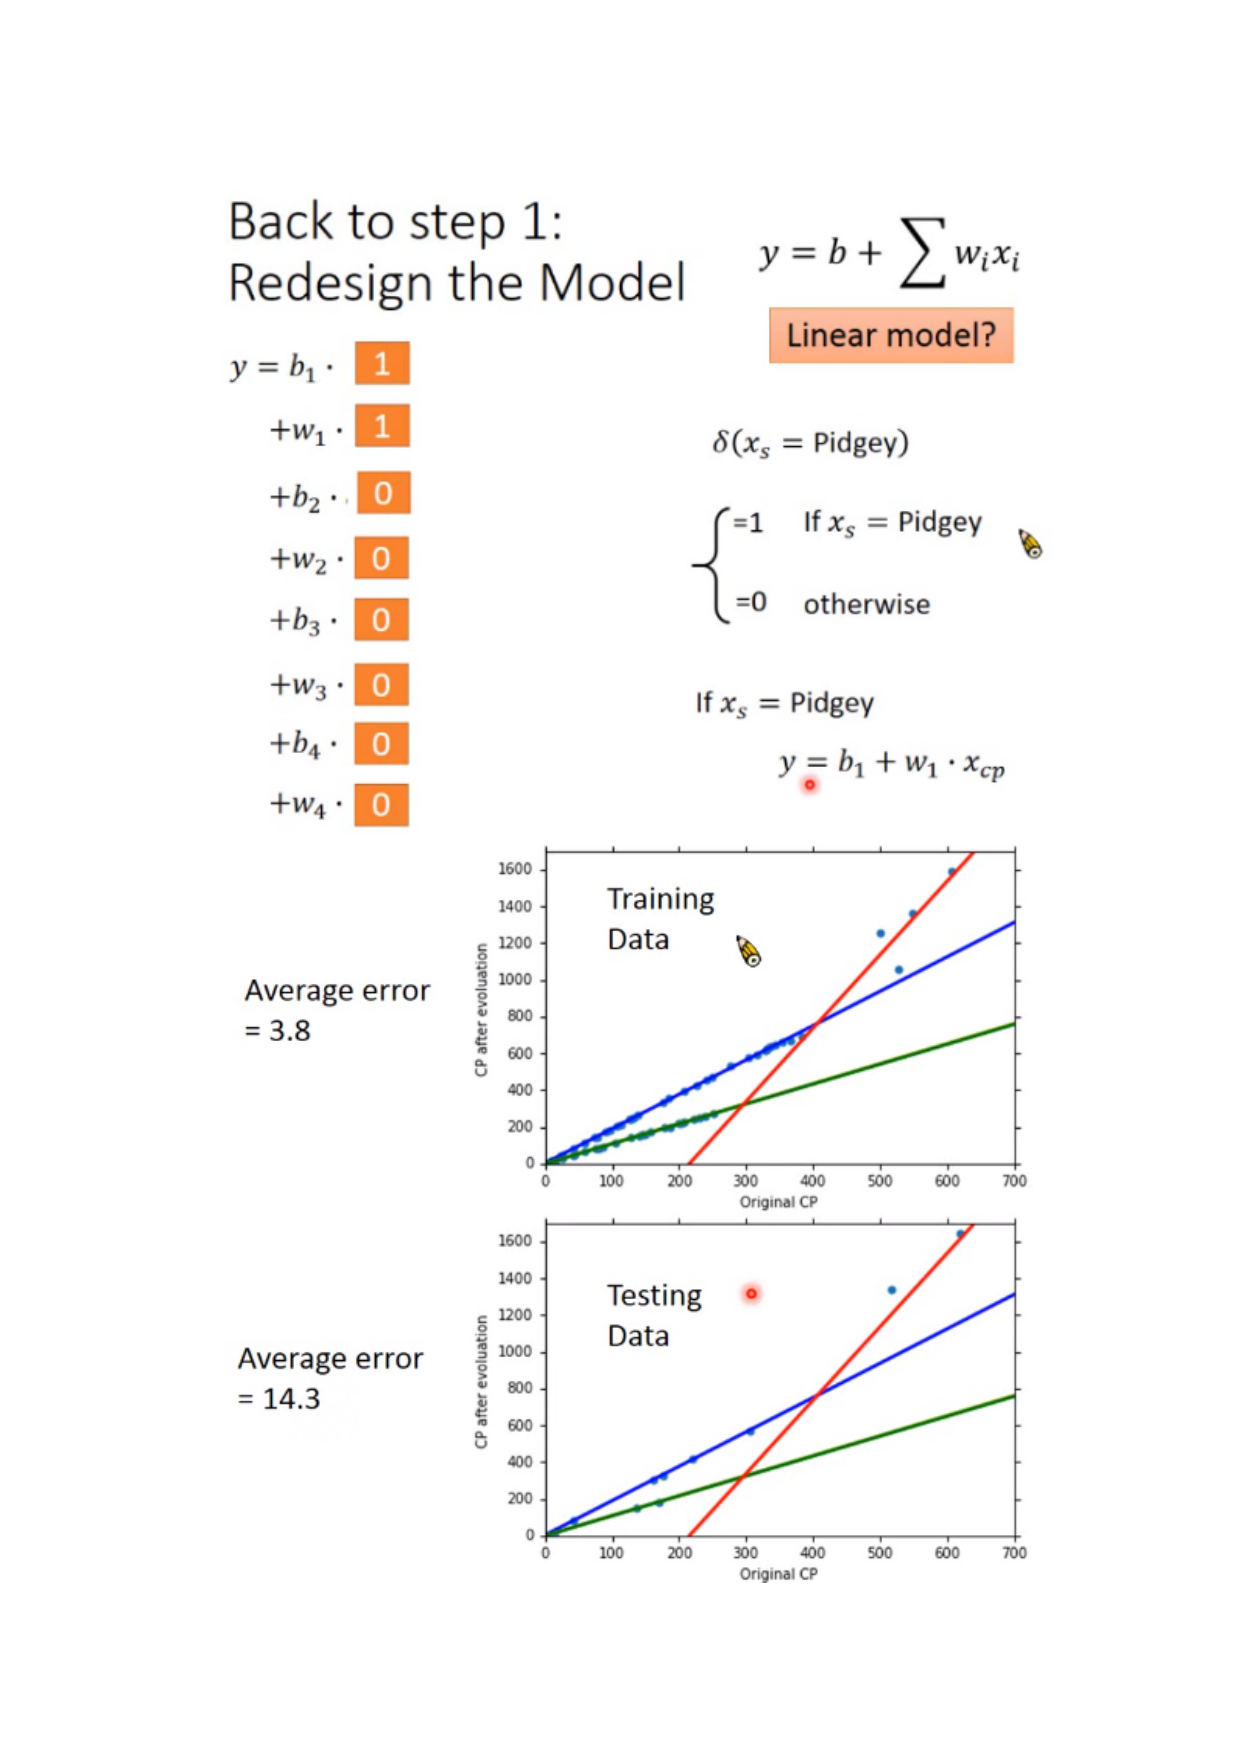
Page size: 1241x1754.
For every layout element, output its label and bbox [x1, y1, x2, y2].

picture [187, 844, 1053, 1583]
picture [187, 162, 1053, 834]
